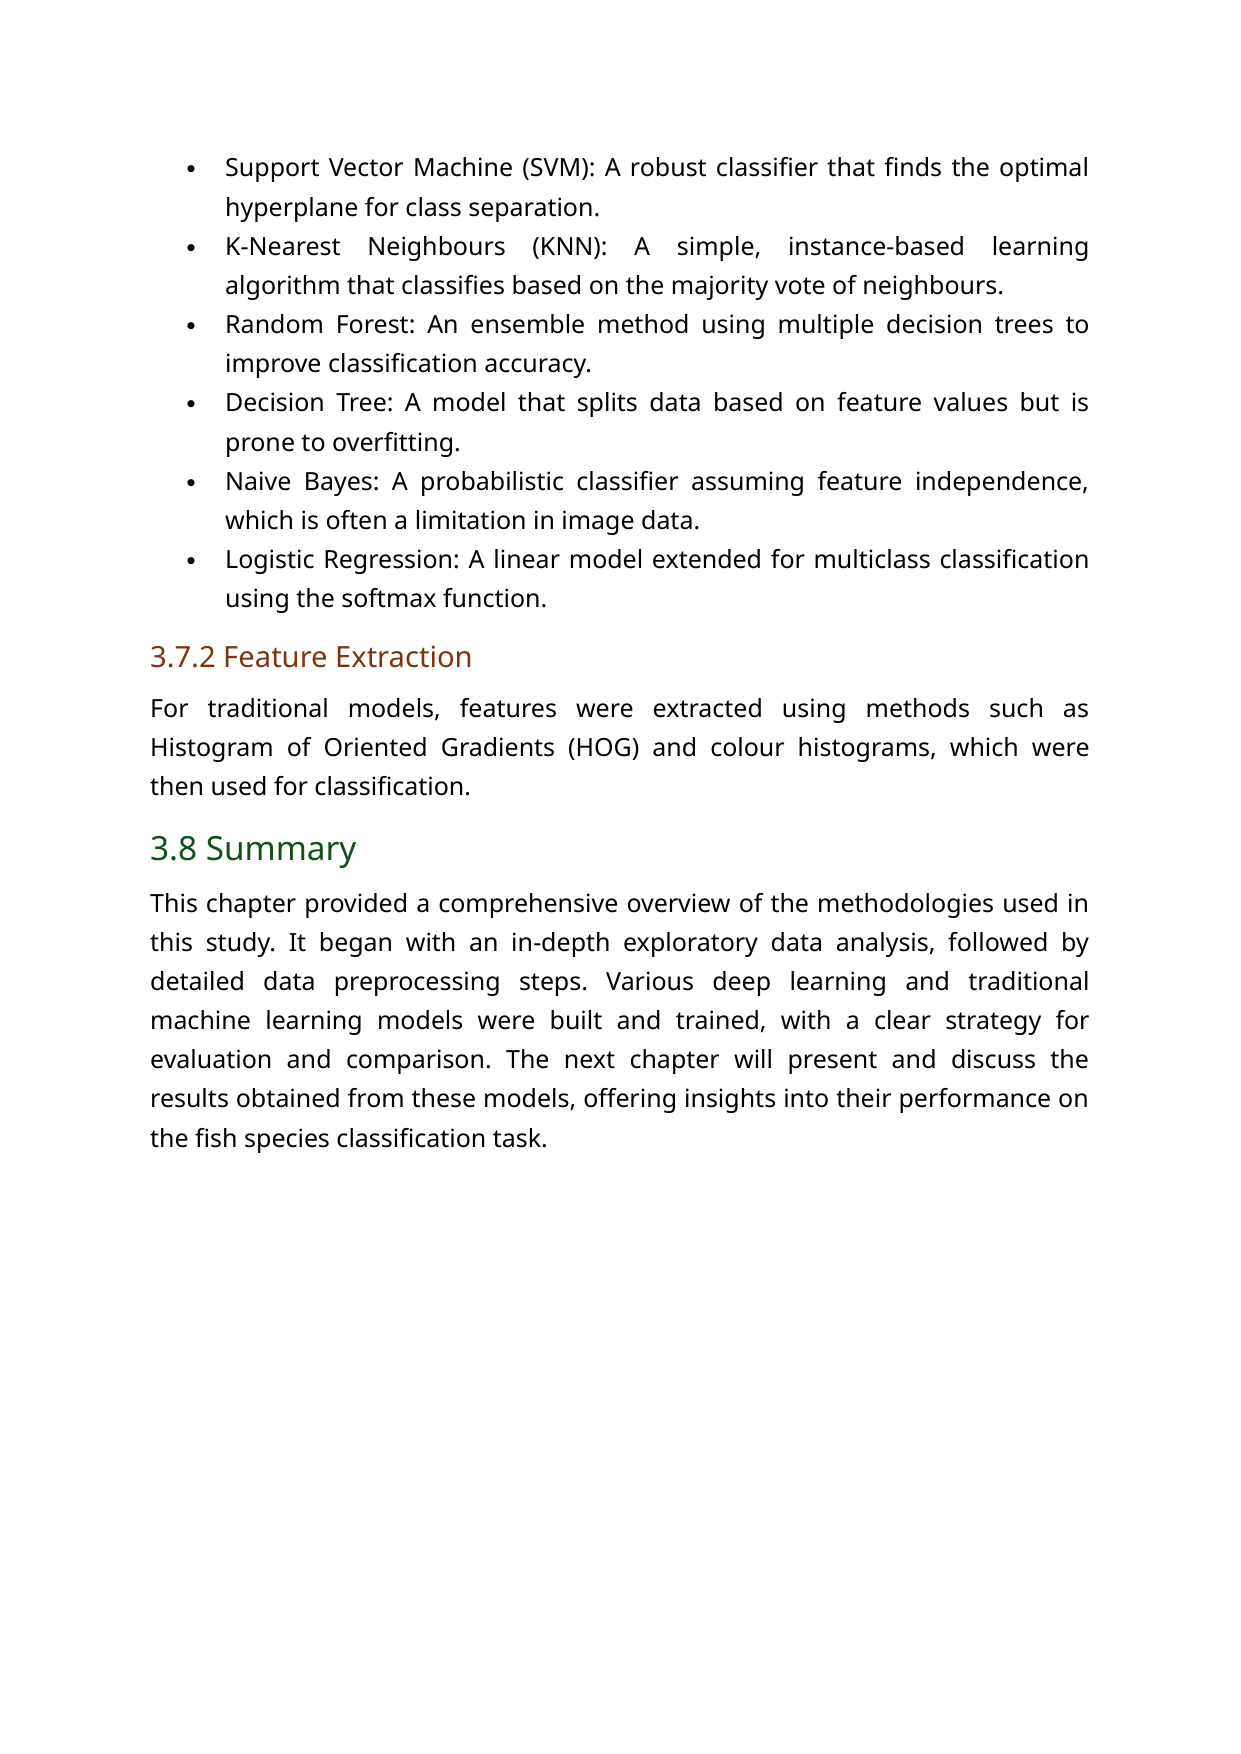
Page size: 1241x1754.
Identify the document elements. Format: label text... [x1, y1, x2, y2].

list Support Vector Machine (SVM): A robust classifier that finds the optimal hyperplane for class separation. [187, 150, 1090, 223]
text For traditional models, features were extracted using methods such as Histogram of Oriented Gradients (HOG) and colour histograms, which were then used for classification. [150, 691, 1090, 803]
list Random Forest: An ensemble method using multiple decision trees to improve classification accuracy. [187, 307, 1090, 380]
list Decision Tree: A model that splits data based on feature values but is prone to overfitting. [187, 385, 1090, 458]
list K-Nearest Neighbours (KNN): A simple, instance-based learning algorithm that classifies based on the majority vote of neighbours. [187, 228, 1090, 302]
list Naive Bayes: A probabilistic classifier assuming feature independence, which is often a limitation in image data. [187, 463, 1090, 537]
text This chapter provided a comprehensive overview of the methodologies used in this study. It began with an in-depth exploratory data analysis, followed by detailed data preprocessing steps. Various deep learning and traditional machine learning models were built and trained, with a clear strategy for evaluation and comparison. The next chapter will present and discuss the results obtained from these models, offering insights into their performance on the fish species classification task. [150, 885, 1090, 1154]
list Logistic Regression: A linear model extended for multiclass classification using the softmax function. [187, 542, 1090, 615]
subtitle 3.8 Summary [150, 825, 1090, 870]
subtitle 3.7.2 Feature Extraction [150, 637, 1090, 676]
